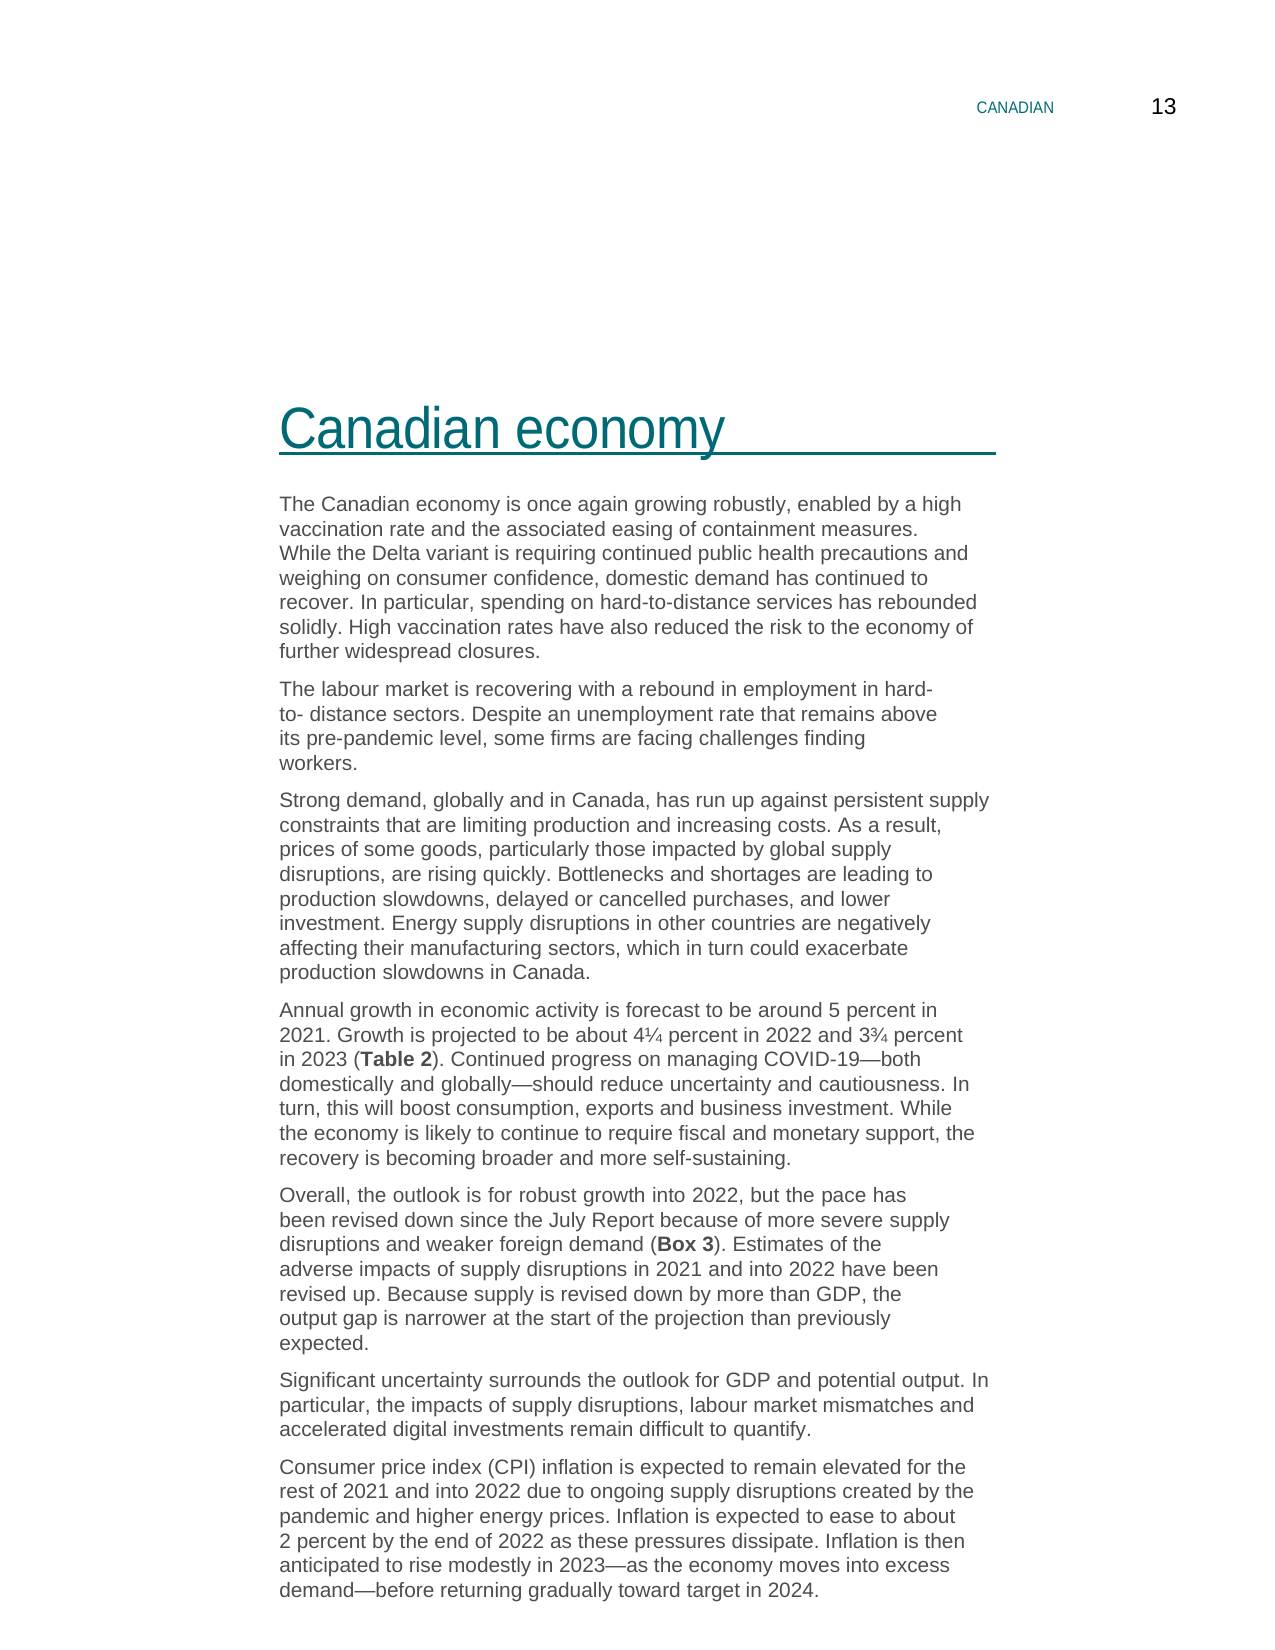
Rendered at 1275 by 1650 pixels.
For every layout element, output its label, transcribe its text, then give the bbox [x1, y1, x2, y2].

text Annual growth in economic activity is forecast to be around 5 percent in 2021. Growth is projected to be about 4¼ percent in 2022 and 3¾ percent in 2023 (Table 2). Continued progress on managing COVID-19—both domestically and globally—should reduce uncertainty and cautiousness. In turn, this will boost consumption, exports and business investment. While the economy is likely to continue to require fiscal and monetary support, the recovery is becoming broader and more self-sustaining. [279, 998, 979, 1169]
text The Canadian economy is once again growing robustly, enabled by a high vaccination rate and the associated easing of containment measures. [279, 492, 964, 540]
text disruptions and weaker foreign demand (Box 3). Estimates of the adverse impacts of supply disruptions in 2021 and into 2022 have been revised up. Because supply is revised down by more than GDP, the output gap is narrower at the start of the projection than previously expected. [279, 1232, 960, 1354]
list percent by the end of 2022 as these pressures dissipate. Inflation is then anticipated to rise modestly in 2023—as the economy moves into excess demand—before returning gradually toward target in 2024. [279, 1528, 967, 1602]
text Strong demand, globally and in Canada, has run up against persistent supply constraints that are limiting production and increasing costs. As a result, prices of some goods, particularly those impacted by global supply disruptions, are rising quickly. Bottlenecks and shortages are leading to production slowdowns, delayed or cancelled purchases, and lower investment. Energy supply disruptions in other countries are negatively affecting their manufacturing sectors, which in turn could exacerbate production slowdowns in Canada. [279, 788, 992, 984]
text The labour market is recovering with a rebound in employment in hard-to- distance sectors. Despite an unemployment rate that remains above its pre-pandemic level, some firms are facing challenges finding workers. [279, 677, 944, 774]
subtitle Canadian economy [279, 394, 1204, 461]
text Consumer price index (CPI) inflation is expected to remain elevated for the rest of 2021 and into 2022 due to ongoing supply disruptions created by the pandemic and higher energy prices. Inflation is expected to ease to about [279, 1454, 977, 1528]
text While the Delta variant is requiring continued public health precautions and weighing on consumer confidence, domestic demand has continued to recover. In particular, spending on hard-to-distance services has rebounded solidly. High vaccination rates have also reduced the risk to the economy of further widespread closures. [279, 541, 984, 663]
text Overall, the outlook is for robust growth into 2022, but the pace has been revised down since the July Report because of more severe supply [279, 1183, 952, 1231]
text Significant uncertainty surrounds the outlook for GDP and potential output. In particular, the impacts of supply disruptions, labour market mismatches and accelerated digital investments remain difficult to quantify. [279, 1368, 993, 1441]
